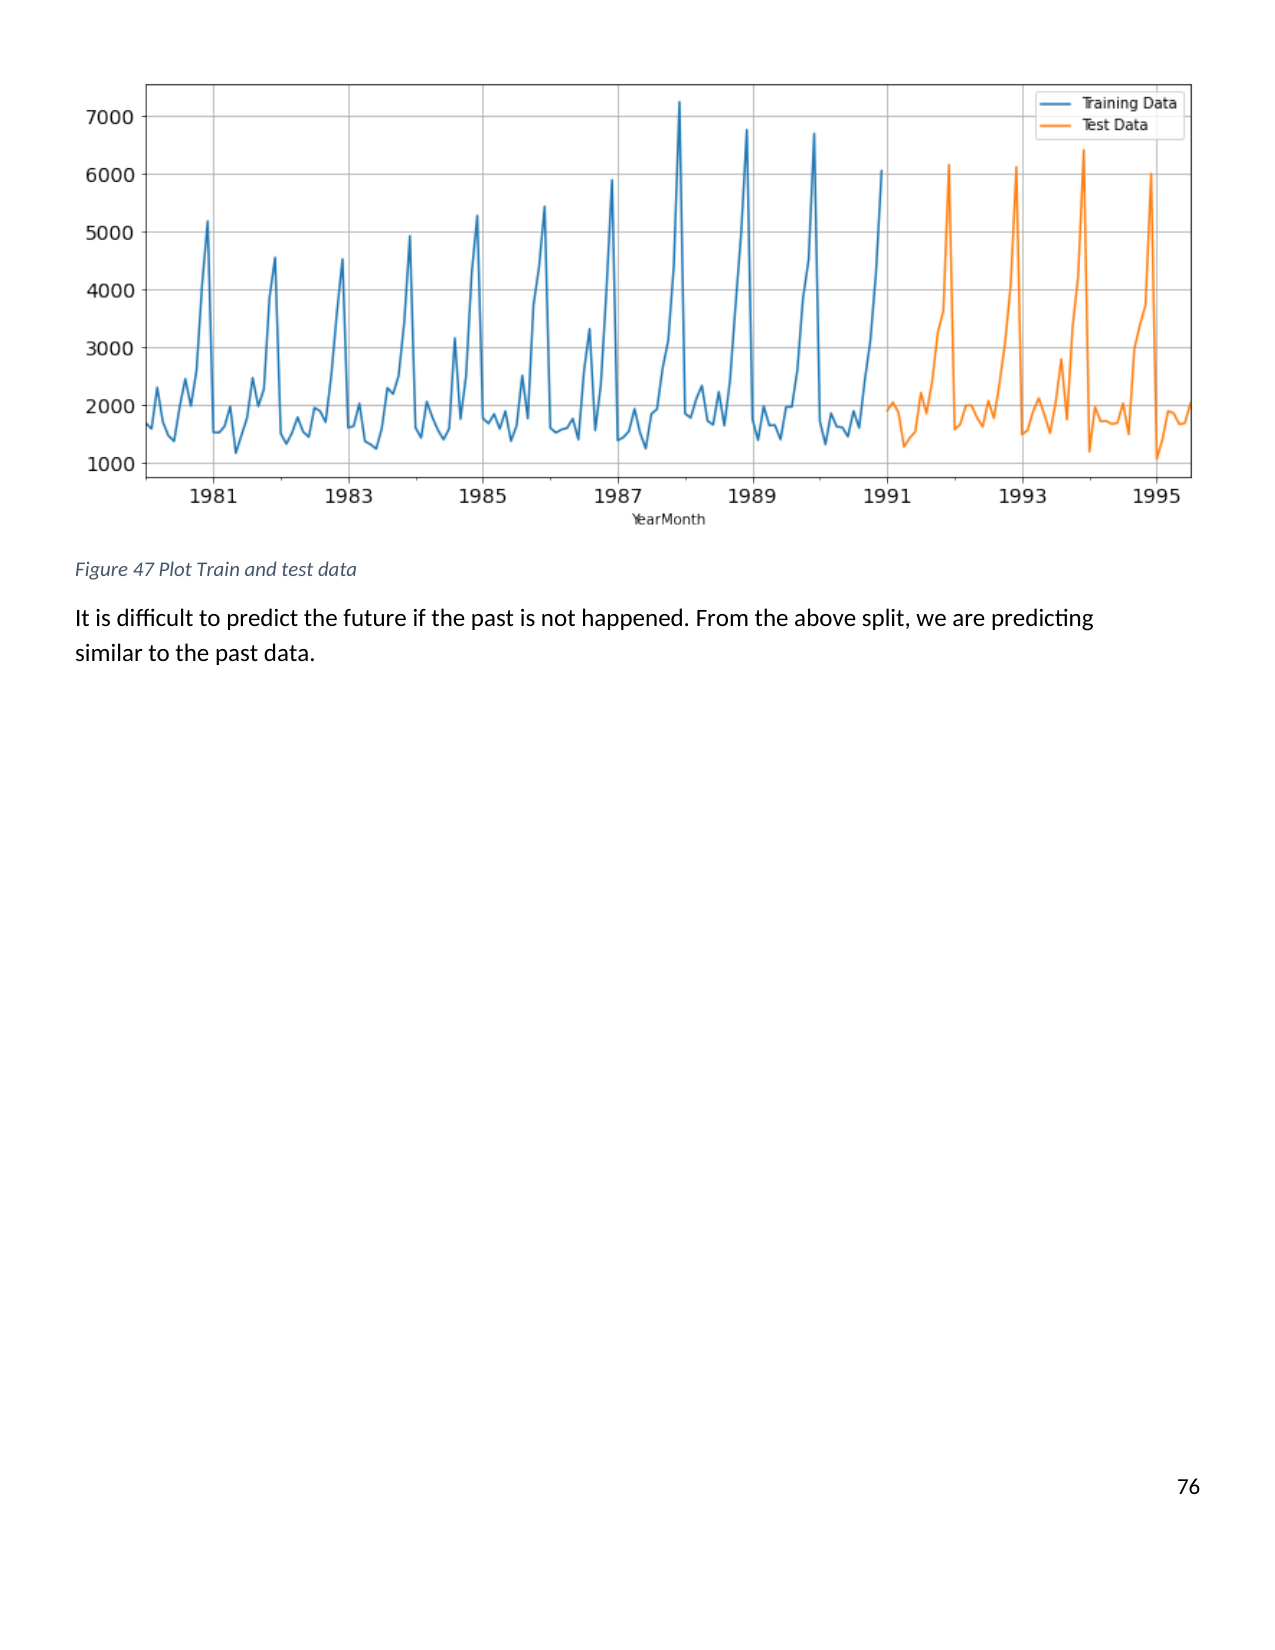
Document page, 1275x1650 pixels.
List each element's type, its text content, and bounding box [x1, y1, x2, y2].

picture [75, 75, 1200, 538]
text It is difficult to predict the future if the past is not happened. From the above split, we are predicting similar to the past data. [75, 602, 1125, 667]
